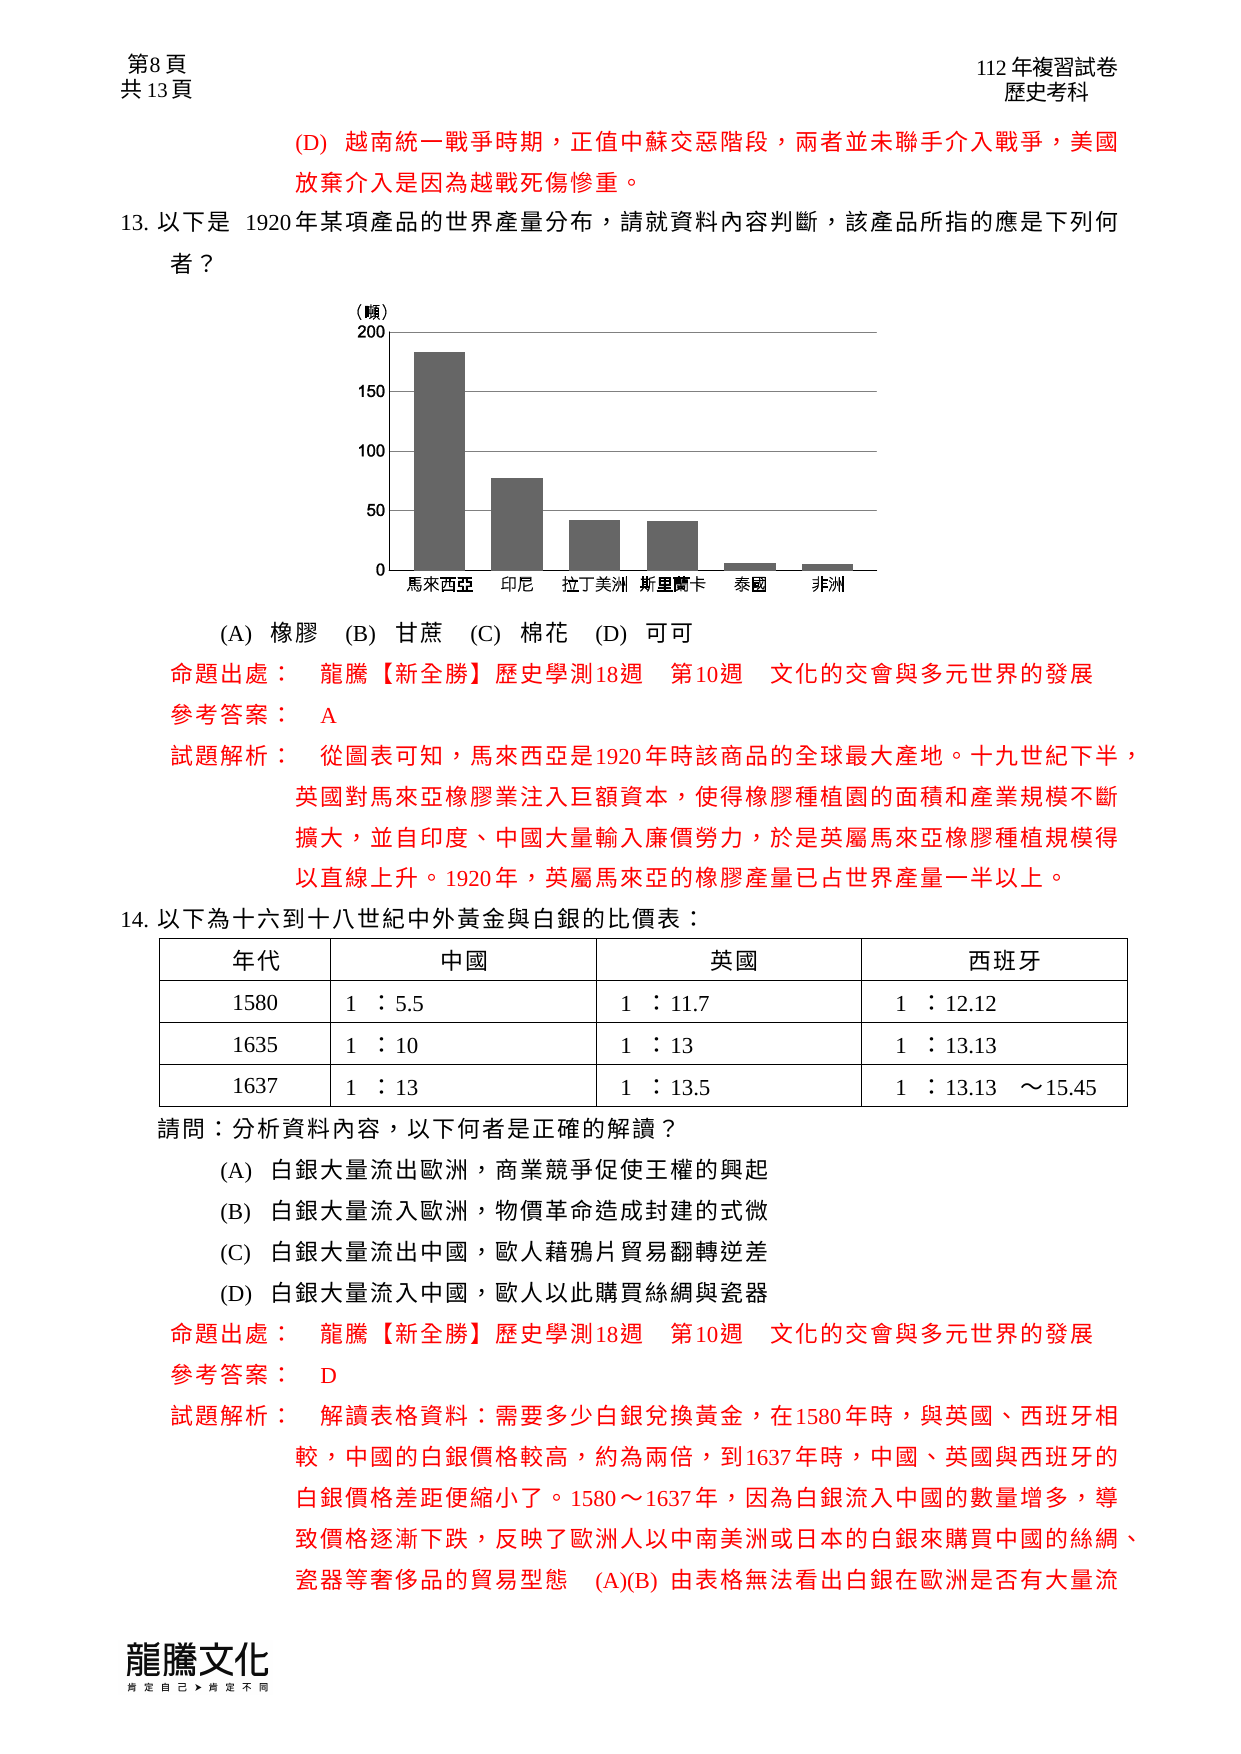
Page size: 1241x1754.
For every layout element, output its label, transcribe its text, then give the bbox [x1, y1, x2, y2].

table_cell 1635 [160, 1023, 330, 1064]
table_cell 1：13.13～15.45 [862, 1065, 1127, 1106]
table_cell 1：12.12 [862, 981, 1127, 1022]
text 參考答案： A [158, 693, 1120, 734]
table_header 年代 [160, 939, 330, 980]
table_cell 1：13.13 [862, 1023, 1127, 1064]
table_header 英國 [597, 939, 861, 980]
text 參考答案： D [158, 1353, 1120, 1394]
table_cell 1：10 [331, 1023, 596, 1064]
text (C)白銀大量流出中國，歐人藉鴉片貿易翻轉逆差 [195, 1230, 1120, 1271]
text 命題出處： 龍騰【新全勝】歷史學測18週 第10週 文化的交會與多元世界的發展 [158, 1312, 1120, 1353]
text 請問：分析資料內容，以下何者是正確的解讀？ [120, 1107, 1120, 1148]
table_cell 1：13.5 [597, 1065, 861, 1106]
text 13. 以下是1920年某項產品的世界產量分布，請就資料內容判斷，該產品所指的應是下列何者？ [120, 201, 1120, 283]
table_cell 1580 [160, 981, 330, 1022]
text (B)白銀大量流入歐洲，物價革命造成封建的式微 [195, 1189, 1120, 1230]
text 命題出處： 龍騰【新全勝】歷史學測18週 第10週 文化的交會與多元世界的發展 [158, 652, 1120, 693]
table_header 中國 [331, 939, 596, 980]
picture [118, 1640, 273, 1695]
text 14. 以下為十六到十八世紀中外黃金與白銀的比價表： [120, 897, 1120, 938]
table_cell 1：5.5 [331, 981, 596, 1022]
text (A)橡膠 (B)甘蔗 (C)棉花 (D)可可 [195, 611, 1120, 652]
table_header 西班牙 [862, 939, 1127, 980]
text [158, 1394, 1120, 1598]
text (D)白銀大量流入中國，歐人以此購買絲綢與瓷器 [195, 1271, 1120, 1312]
table_cell 1：13 [597, 1023, 861, 1064]
table_cell 1：13 [331, 1065, 596, 1106]
table_cell 1：11.7 [597, 981, 861, 1022]
text (A)白銀大量流出歐洲，商業競爭促使王權的興起 [195, 1148, 1120, 1189]
table_cell 1637 [160, 1065, 330, 1106]
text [158, 119, 1120, 201]
text 試題解析： 從圖表可知，馬來西亞是1920年時該商品的全球最大產地。十九世紀下半，英國對馬來亞橡膠業注入巨額資本，使得橡膠種植園的面積和產業規模不斷擴大，並自印度、中國大量輸入廉價勞力，於是英屬馬來亞橡膠種植規模得以直線上升。1920年，英屬馬來亞的橡膠產量已占世界產量一半以上。 [158, 734, 1120, 897]
